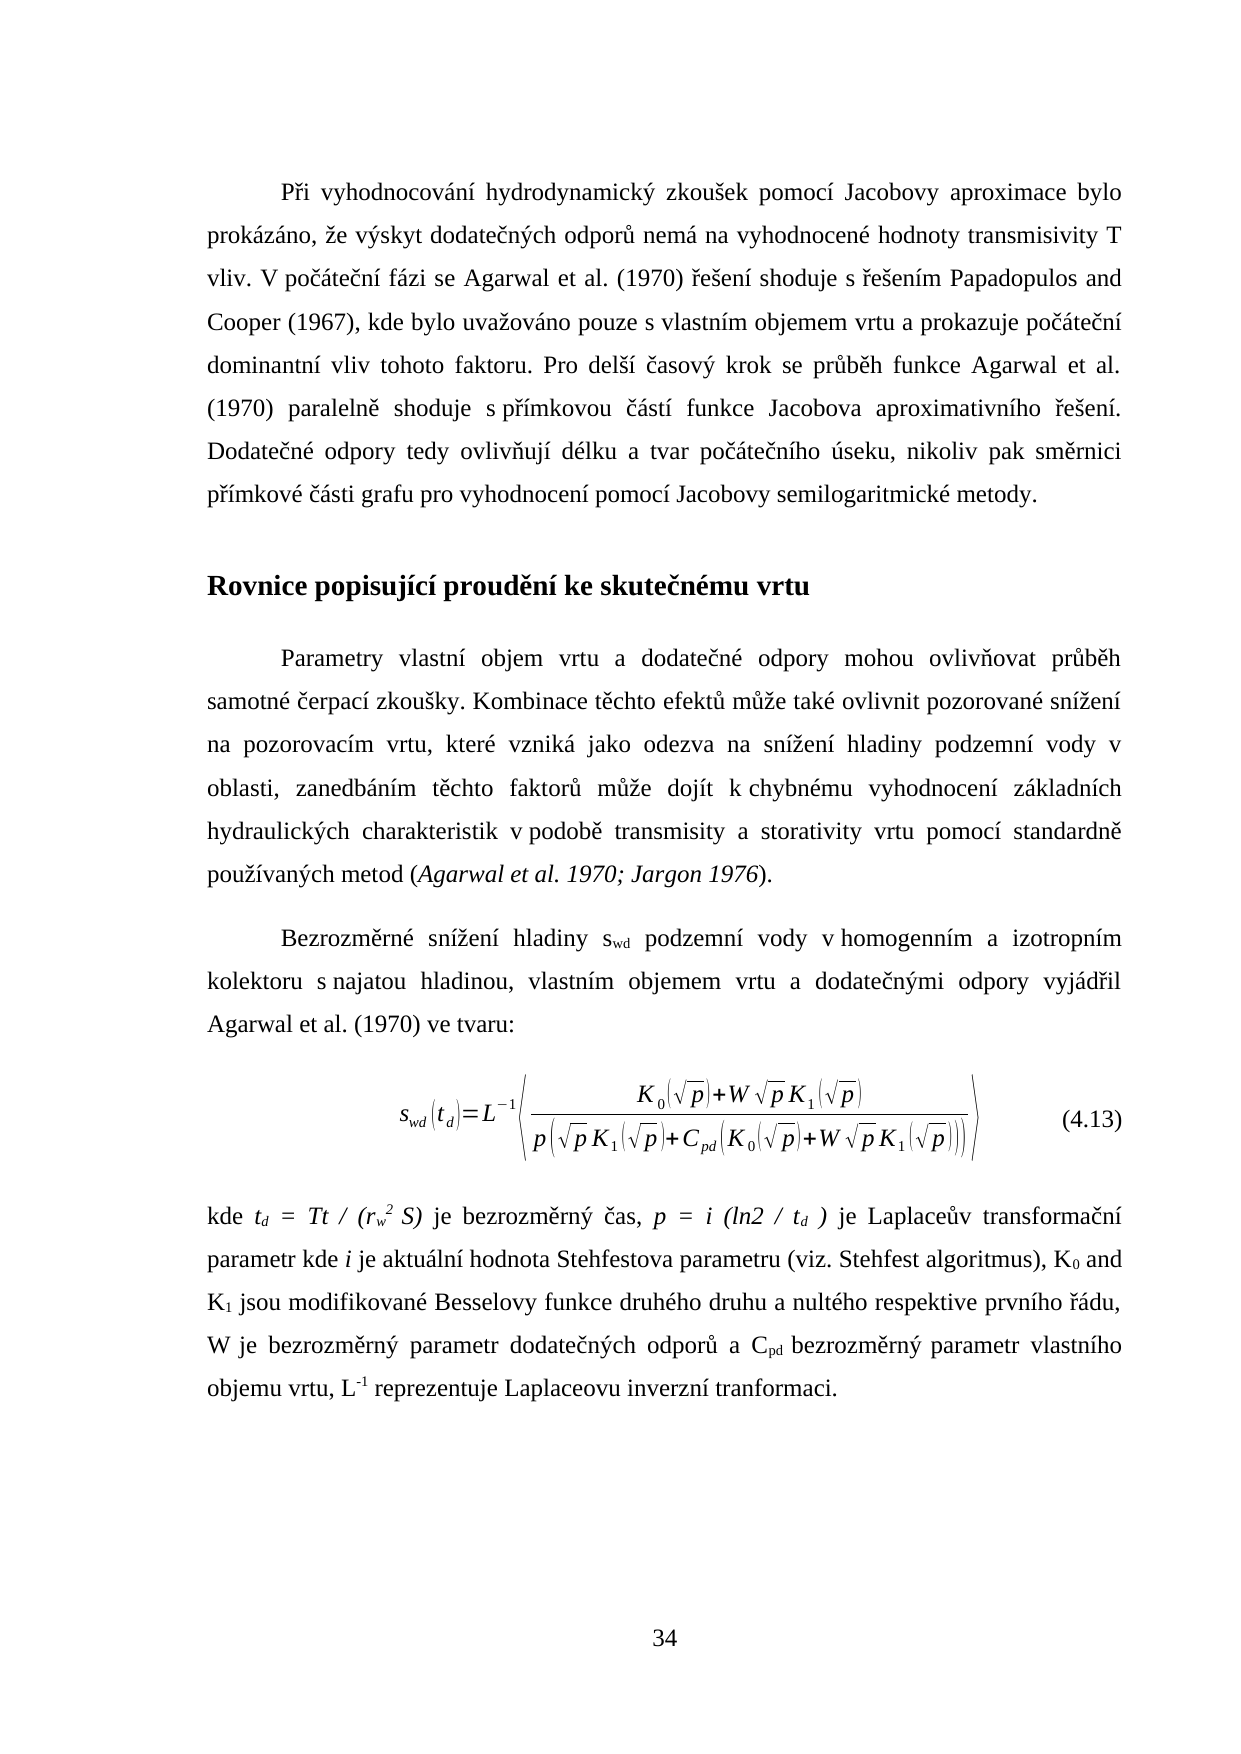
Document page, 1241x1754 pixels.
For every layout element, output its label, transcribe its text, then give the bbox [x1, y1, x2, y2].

text Bezrozměrné snížení hladiny swd podzemní vody v homogenním a izotropním kolektoru s najatou hladinou, vlastním objemem vrtu a dodatečnými odpory vyjádřil Agarwal et al. (1970) ve tvaru: [207, 923, 1122, 1038]
text Parametry vlastní objem vrtu a dodatečné odpory mohou ovlivňovat průběh samotné čerpací zkoušky. Kombinace těchto efektů může také ovlivnit pozorované snížení na pozorovacím vrtu, které vzniká jako odezva na snížení hladiny podzemní vody v oblasti, zanedbáním těchto faktorů může dojít k chybnému vyhodnocení základních hydraulických charakteristik v podobě transmisity a storativity vrtu pomocí standardně používaných metod (Agarwal et al. 1970; Jargon 1976). [207, 643, 1122, 888]
subtitle Rovnice popisující proudění ke skutečnému vrtu [207, 568, 1122, 602]
text Při vyhodnocování hydrodynamický zkoušek pomocí Jacobovy aproximace bylo prokázáno, že výskyt dodatečných odporů nemá na vyhodnocené hodnoty transmisivity T vliv. V počáteční fázi se Agarwal et al. (1970) řešení shoduje s řešením Papadopulos and Cooper (1967), kde bylo uvažováno pouze s vlastním objemem vrtu a prokazuje počáteční dominantní vliv tohoto faktoru. Pro delší časový krok se průběh funkce Agarwal et al. (1970) paralelně shoduje s přímkovou částí funkce Jacobova aproximativního řešení. Dodatečné odpory tedy ovlivňují délku a tvar počátečního úseku, nikoliv pak směrnici přímkové části grafu pro vyhodnocení pomocí Jacobovy semilogaritmické metody. [207, 177, 1122, 508]
text (4.13) [207, 1073, 1122, 1163]
text kde td = Tt / (rw2 S) je bezrozměrný čas, p = i (ln2 / td ) je Laplaceův transformační parametr kde i je aktuální hodnota Stehfestova parametru (viz. Stehfest algoritmus), K0 and K1 jsou modifikované Besselovy funkce druhého druhu a nultého respektive prvního řádu, W je bezrozměrný parametr dodatečných odporů a Cpd bezrozměrný parametr vlastního objemu vrtu, L-1 reprezentuje Laplaceovu inverzní tranformaci. [207, 1201, 1122, 1402]
